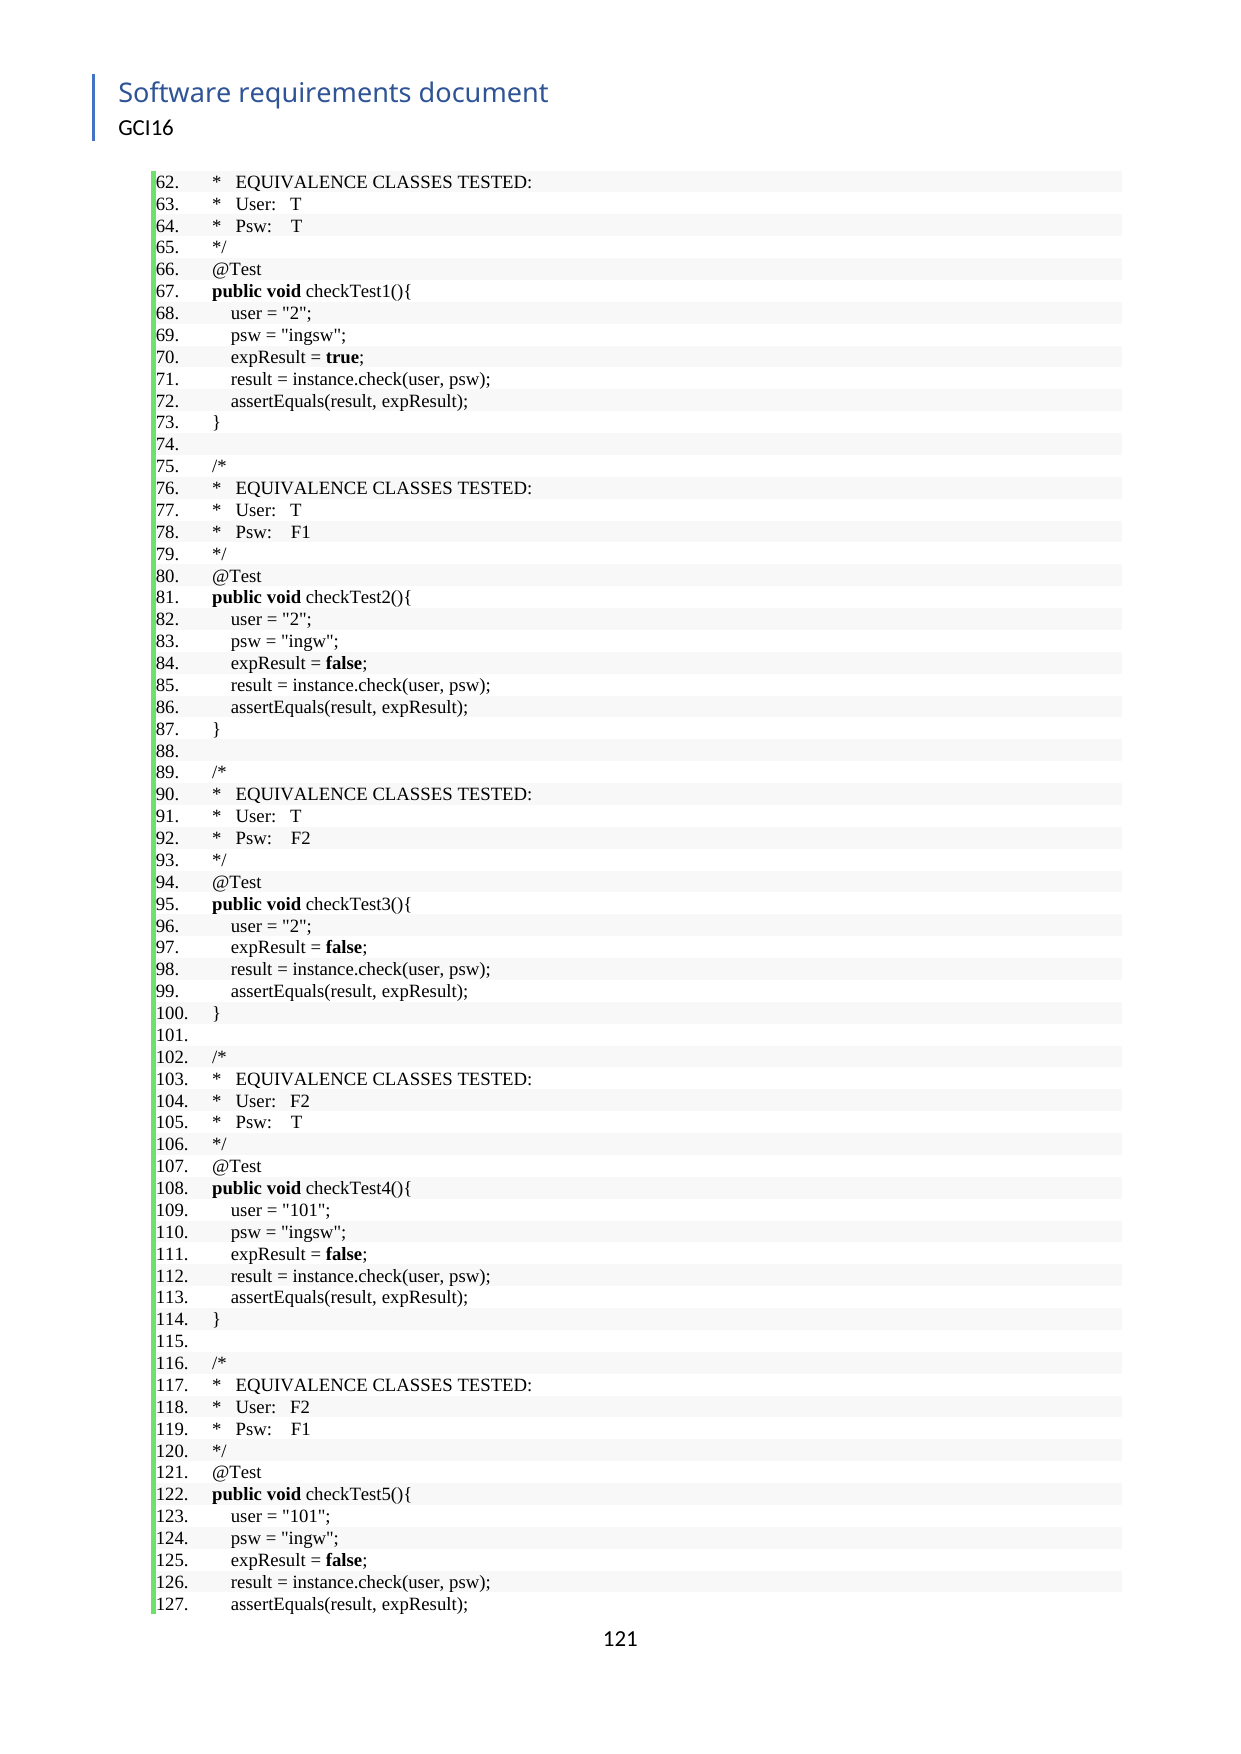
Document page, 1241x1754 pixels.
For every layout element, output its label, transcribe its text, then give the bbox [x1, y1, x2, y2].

list * Psw: F2 [156, 827, 1122, 849]
list */ [156, 849, 1122, 871]
list user = "101"; [156, 1505, 1122, 1527]
list user = "2"; [156, 302, 1122, 324]
list * EQUIVALENCE CLASSES TESTED: [156, 1067, 1122, 1089]
list * User: T [156, 192, 1122, 214]
list public void checkTest2(){ [156, 586, 1122, 608]
list * User: T [156, 805, 1122, 827]
list result = instance.check(user, psw); [156, 1571, 1122, 1592]
list @Test [156, 258, 1122, 280]
list * Psw: T [156, 1111, 1122, 1133]
list @Test [156, 871, 1122, 892]
list result = instance.check(user, psw); [156, 674, 1122, 696]
list * EQUIVALENCE CLASSES TESTED: [156, 783, 1122, 805]
list @Test [156, 1155, 1122, 1177]
list assertEquals(result, expResult); [156, 1592, 1122, 1614]
list * User: F2 [156, 1396, 1122, 1417]
list psw = "ingw"; [156, 630, 1122, 652]
list expResult = false; [156, 1549, 1122, 1571]
list */ [156, 1133, 1122, 1155]
list psw = "ingsw"; [156, 324, 1122, 346]
list */ [156, 1439, 1122, 1461]
list expResult = true; [156, 346, 1122, 367]
list psw = "ingw"; [156, 1527, 1122, 1549]
list user = "2"; [156, 608, 1122, 630]
list assertEquals(result, expResult); [156, 1286, 1122, 1308]
list public void checkTest5(){ [156, 1483, 1122, 1505]
list expResult = false; [156, 1242, 1122, 1264]
list /* [156, 761, 1122, 783]
list assertEquals(result, expResult); [156, 389, 1122, 411]
list expResult = false; [156, 936, 1122, 958]
list * User: F2 [156, 1089, 1122, 1111]
list * Psw: F1 [156, 1417, 1122, 1439]
list /* [156, 1046, 1122, 1067]
list user = "101"; [156, 1199, 1122, 1221]
list } [156, 1308, 1122, 1330]
list */ [156, 236, 1122, 258]
list /* [156, 1352, 1122, 1374]
list } [156, 717, 1122, 739]
list @Test [156, 564, 1122, 586]
list assertEquals(result, expResult); [156, 980, 1122, 1002]
list * Psw: F1 [156, 521, 1122, 542]
list /* [156, 455, 1122, 477]
list * EQUIVALENCE CLASSES TESTED: [156, 477, 1122, 499]
list * Psw: T [156, 214, 1122, 236]
list result = instance.check(user, psw); [156, 367, 1122, 389]
list expResult = false; [156, 652, 1122, 674]
list psw = "ingsw"; [156, 1221, 1122, 1242]
list * EQUIVALENCE CLASSES TESTED: [156, 1374, 1122, 1396]
list assertEquals(result, expResult); [156, 696, 1122, 717]
list * EQUIVALENCE CLASSES TESTED: [156, 171, 1122, 192]
list result = instance.check(user, psw); [156, 1264, 1122, 1286]
list public void checkTest3(){ [156, 892, 1122, 914]
list } [156, 1002, 1122, 1024]
list result = instance.check(user, psw); [156, 958, 1122, 980]
list */ [156, 542, 1122, 564]
list } [156, 411, 1122, 433]
list public void checkTest4(){ [156, 1177, 1122, 1199]
list * User: T [156, 499, 1122, 521]
list @Test [156, 1461, 1122, 1483]
list public void checkTest1(){ [156, 280, 1122, 302]
list user = "2"; [156, 914, 1122, 936]
